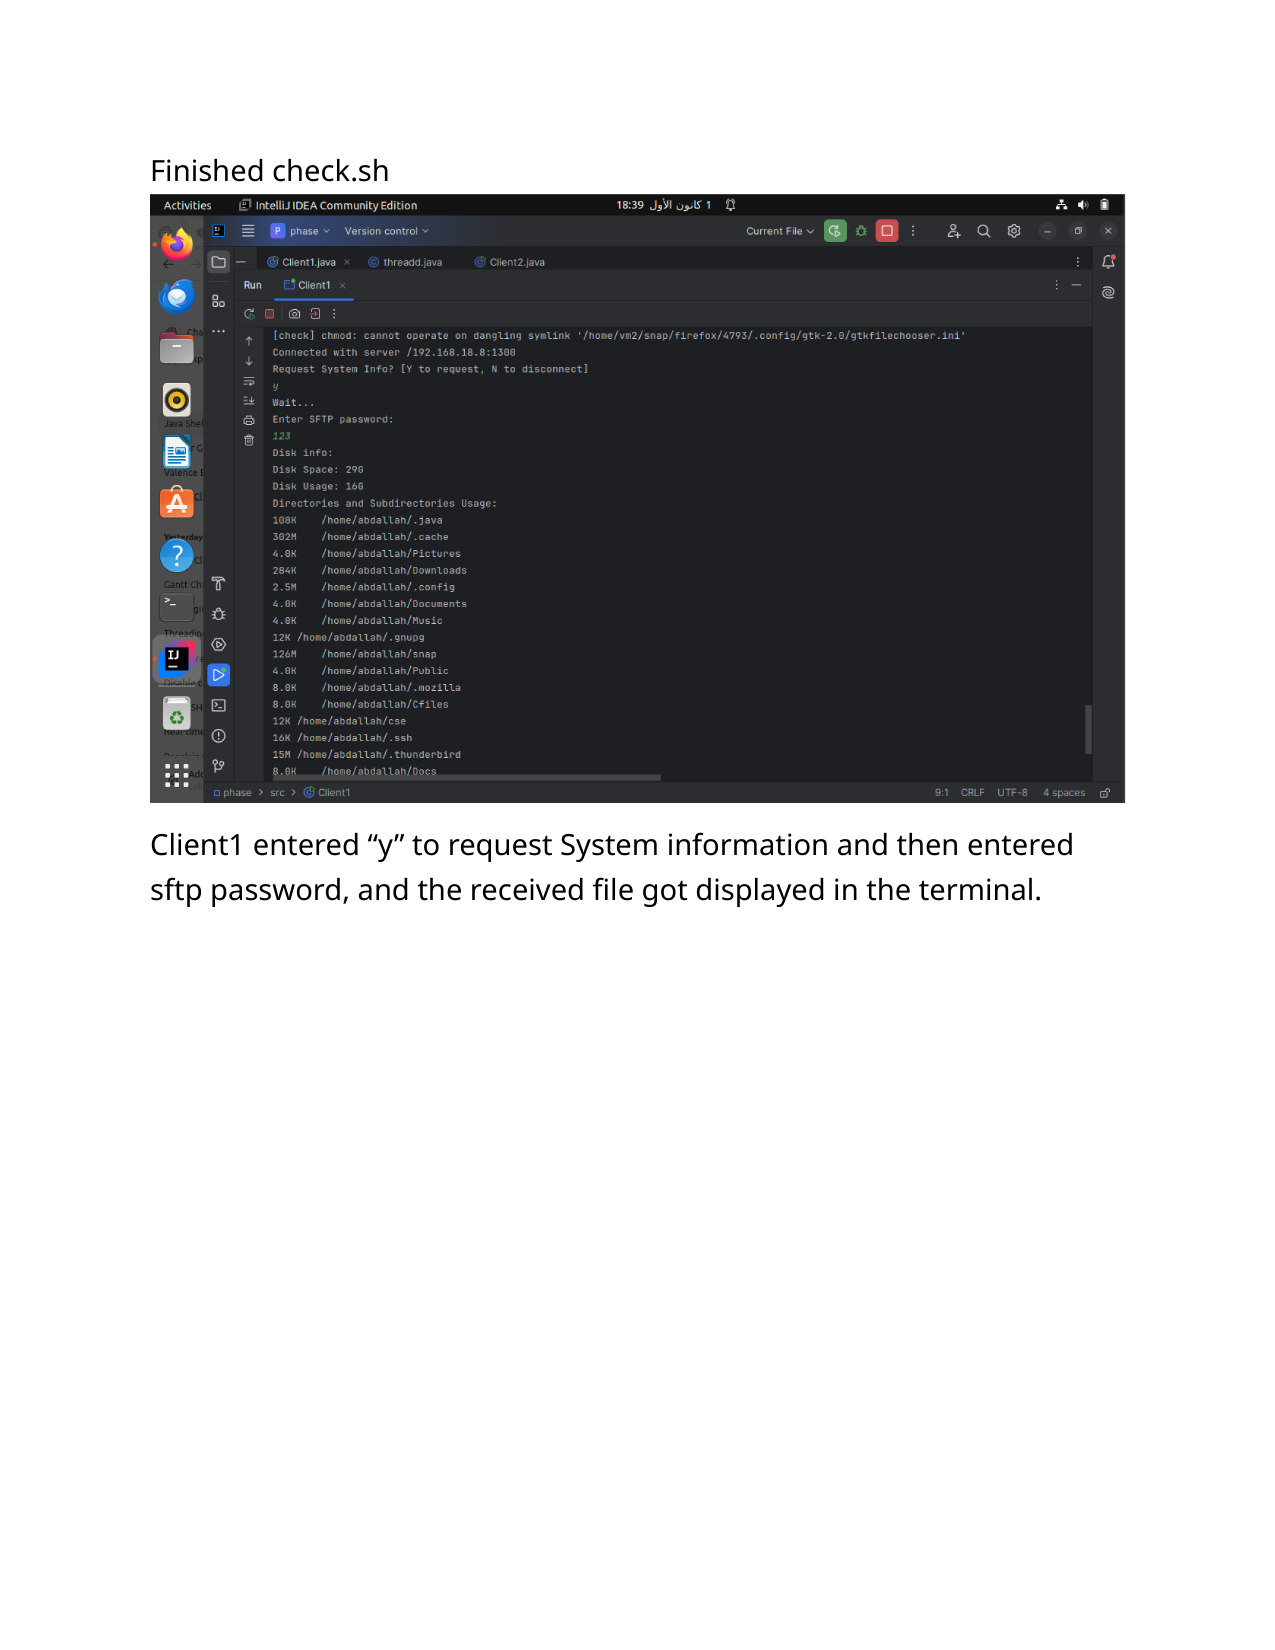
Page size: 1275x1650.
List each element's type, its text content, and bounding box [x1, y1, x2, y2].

text Client1 entered “y” to request System information and then entered sftp password, and the received file got displayed in the terminal. [150, 824, 1125, 909]
text Finished check.sh [150, 150, 1125, 194]
picture [150, 194, 1125, 803]
